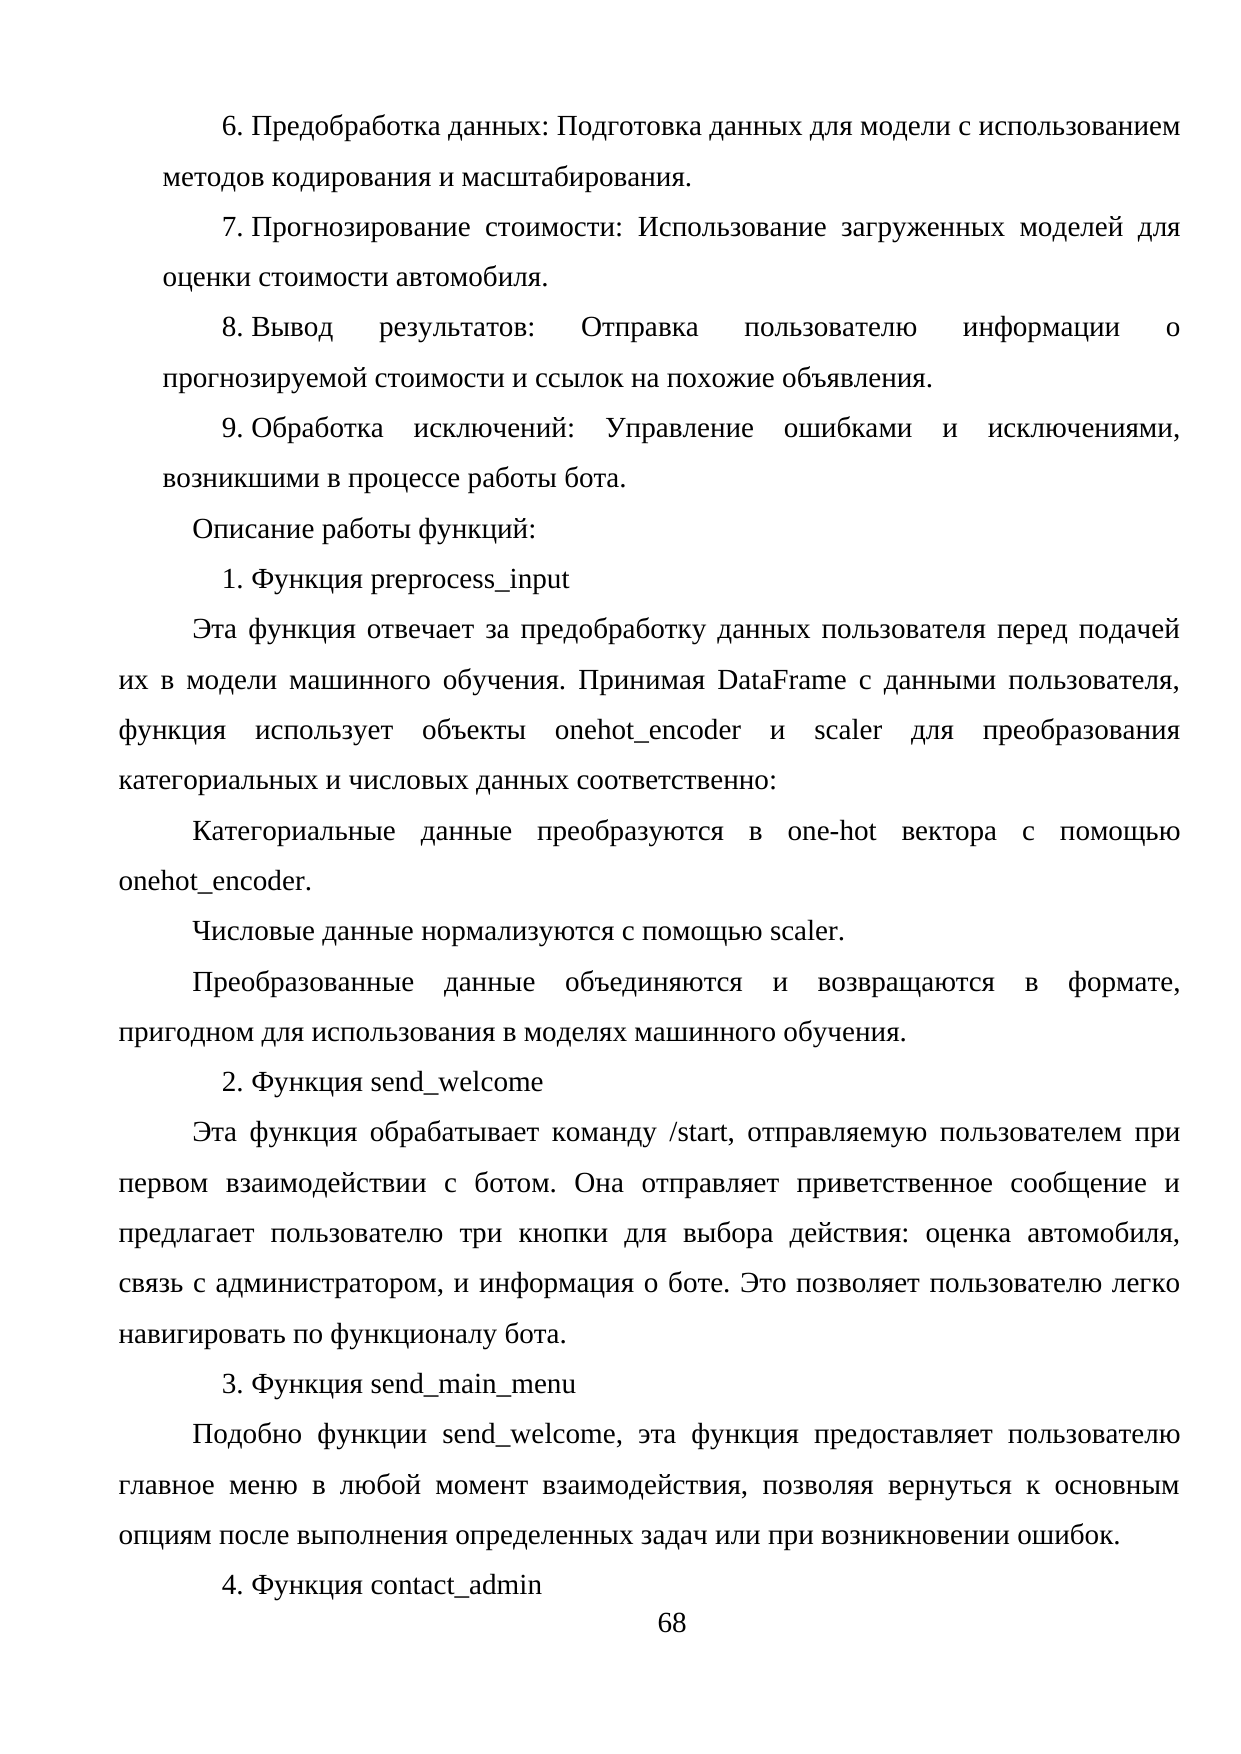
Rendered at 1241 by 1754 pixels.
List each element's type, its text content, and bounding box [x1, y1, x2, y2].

list Вывод результатов: Отправка пользователю информации о прогнозируемой стоимости и ссылок на похожие объявления. [162, 309, 1181, 393]
list Функция send_welcome [162, 1064, 1181, 1098]
text Категориальные данные преобразуются в one-hot вектора с помощью onehot_encoder. [118, 813, 1181, 897]
list Прогнозирование стоимости: Использование загруженных моделей для оценки стоимости автомобиля. [162, 209, 1181, 293]
text Эта функция обрабатывает команду /start, отправляемую пользователем при первом взаимодействии с ботом. Она отправляет приветственное сообщение и предлагает пользователю три кнопки для выбора действия: оценка автомобиля, связь с администратором, и информация о боте. Это позволяет пользователю легко навигировать по функционалу бота. [118, 1114, 1181, 1349]
text Подобно функции send_welcome, эта функция предоставляет пользователю главное меню в любой момент взаимодействия, позволяя вернуться к основным опциям после выполнения определенных задач или при возникновении ошибок. [118, 1416, 1181, 1551]
list Функция preprocess_input [162, 561, 1181, 595]
list Функция send_main_menu [162, 1366, 1181, 1400]
text Преобразованные данные объединяются и возвращаются в формате, пригодном для использования в моделях машинного обучения. [118, 964, 1181, 1047]
text Числовые данные нормализуются с помощью scaler. [118, 913, 1181, 947]
text Описание работы функций: [118, 511, 1181, 544]
list Предобработка данных: Подготовка данных для модели с использованием методов кодирования и масштабирования. [162, 108, 1181, 192]
text Эта функция отвечает за предобработку данных пользователя перед подачей их в модели машинного обучения. Принимая DataFrame с данными пользователя, функция использует объекты onehot_encoder и scaler для преобразования категориальных и числовых данных соответственно: [118, 611, 1181, 796]
list Функция contact_admin [162, 1567, 1181, 1601]
list Обработка исключений: Управление ошибками и исключениями, возникшими в процессе работы бота. [162, 410, 1181, 494]
